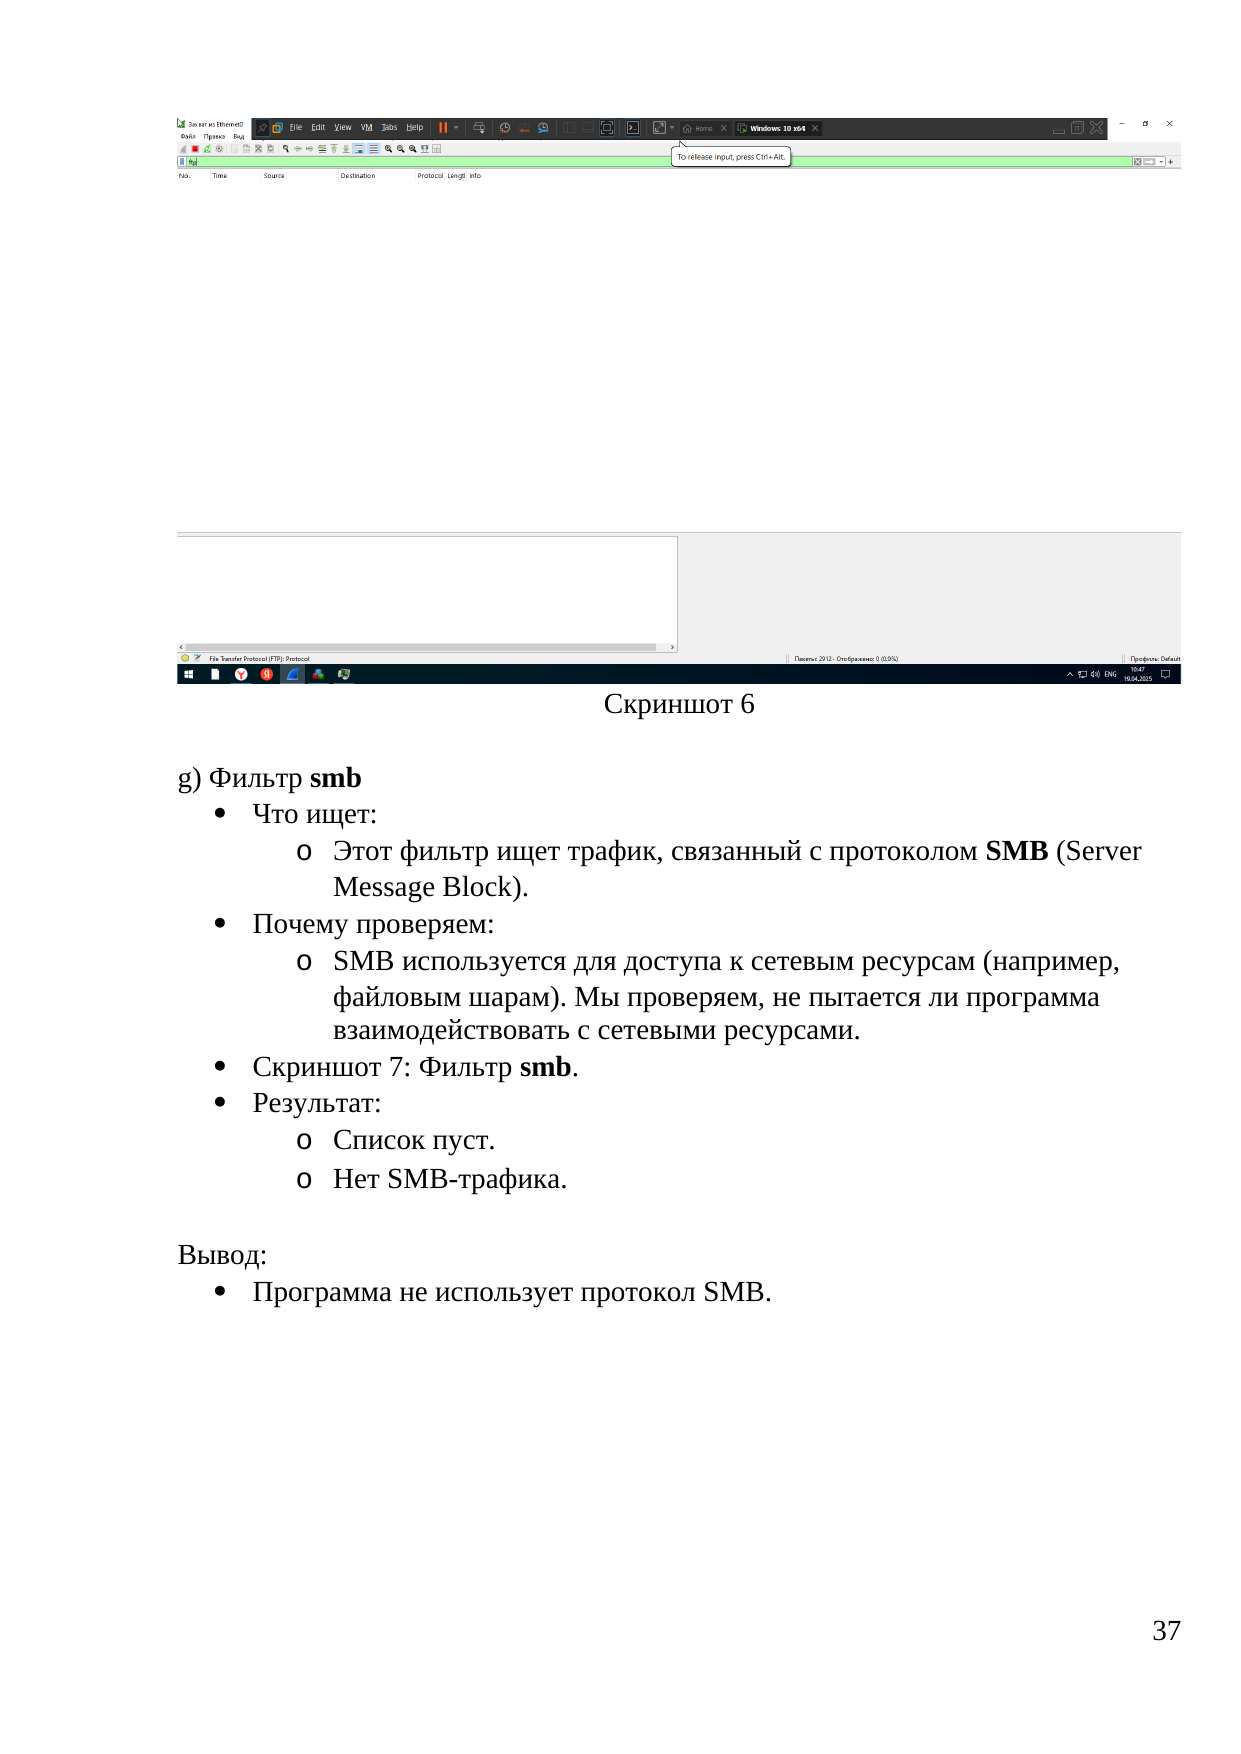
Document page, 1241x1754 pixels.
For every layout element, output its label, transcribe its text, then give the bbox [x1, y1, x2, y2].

list Программа не использует протокол SMB. [215, 1274, 1181, 1308]
text Вывод: [177, 1237, 1181, 1271]
list Результат: [215, 1086, 1181, 1119]
list Почему проверяем: [215, 906, 1181, 939]
list Список пуст. [295, 1122, 1181, 1158]
list SMB используется для доступа к сетевым ресурсам (например, файловым шарам). Мы проверяем, не пытается ли программа взаимодействовать с сетевыми ресурсами. [295, 943, 1181, 1046]
text Скриншот 6 [177, 686, 1181, 720]
text g) Фильтр smb [177, 760, 1181, 793]
list Скриншот 7: Фильтр smb. [215, 1049, 1181, 1082]
list Нет SMB-трафика. [295, 1162, 1181, 1198]
picture [177, 118, 1182, 684]
list Что ищет: [215, 796, 1181, 830]
list Этот фильтр ищет трафик, связанный с протоколом SMB (Server Message Block). [295, 833, 1181, 903]
